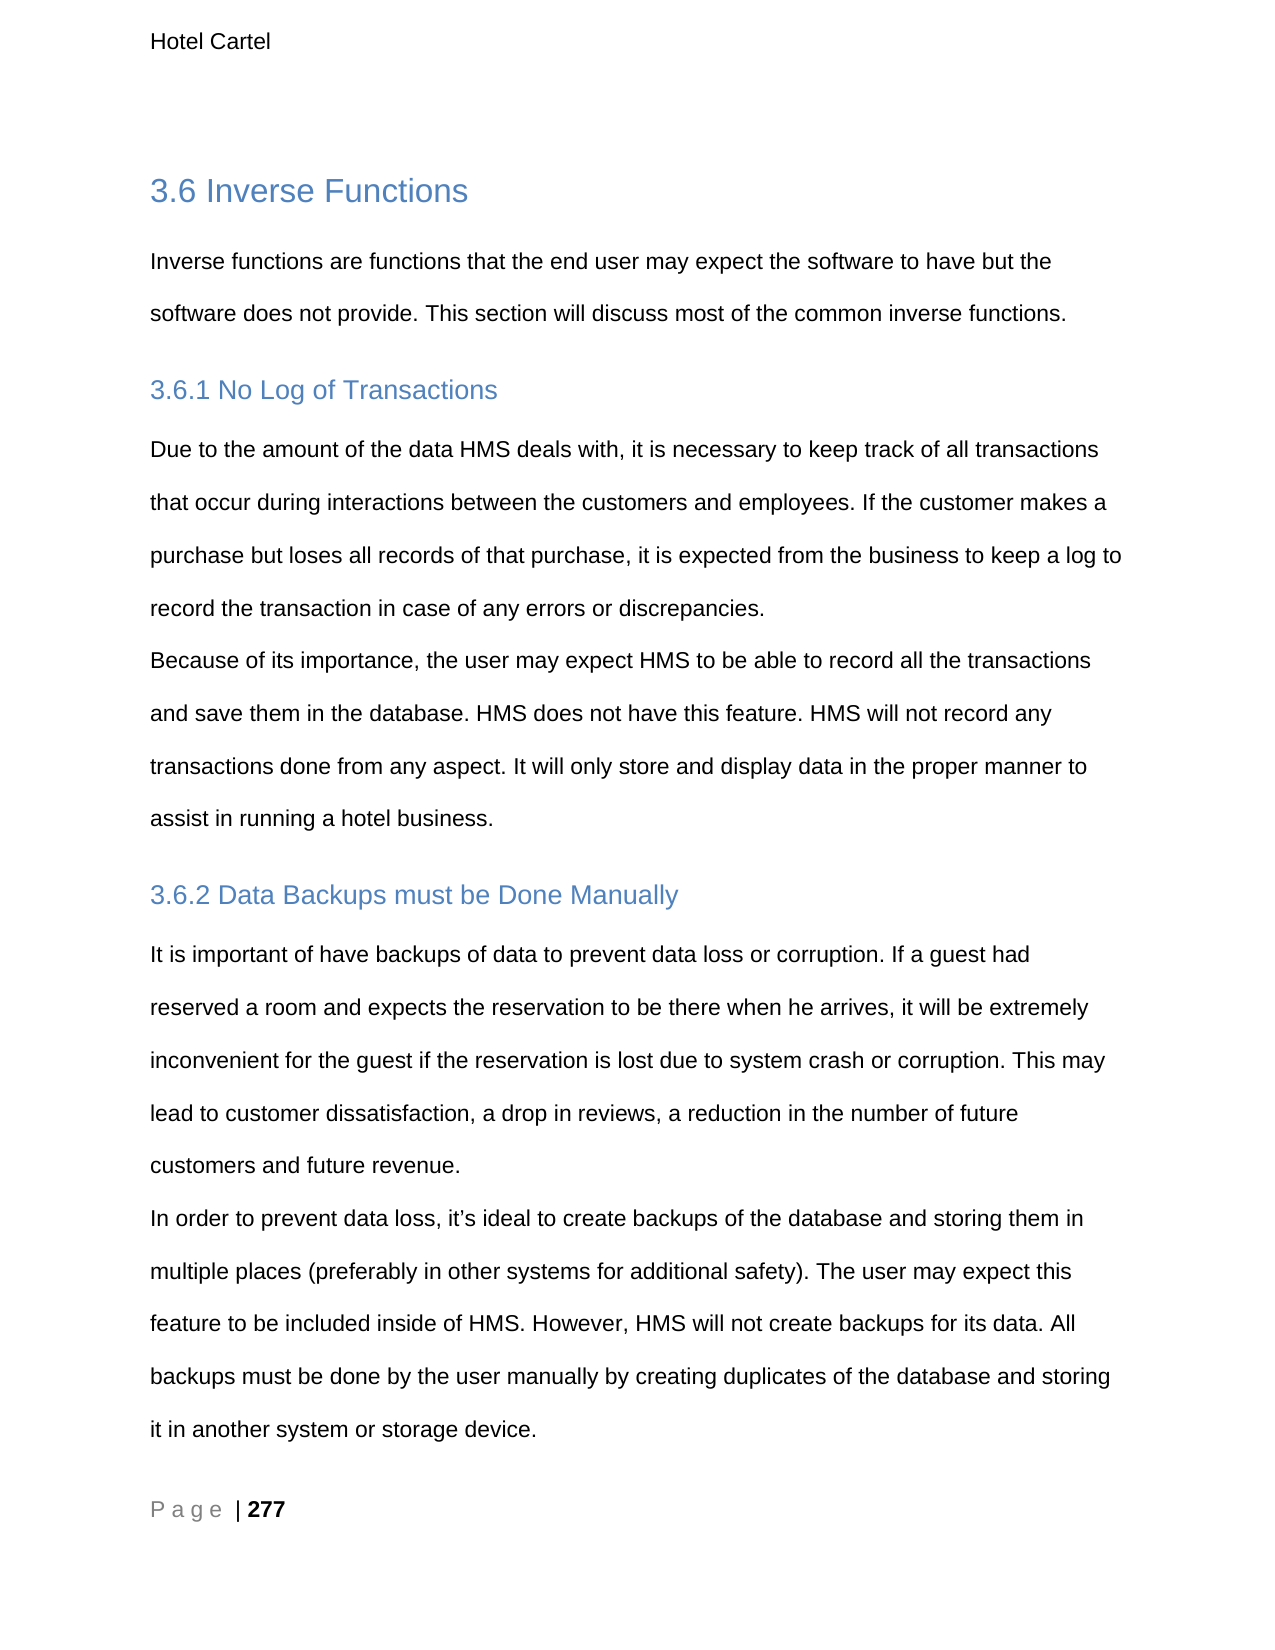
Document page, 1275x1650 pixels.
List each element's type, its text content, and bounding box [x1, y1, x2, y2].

text Because of its importance, the user may expect HMS to be able to record all the transactions and save them in the database. HMS does not have this feature. HMS will not record any transactions done from any aspect. It will only store and display data in the proper manner to assist in running a hotel business. [150, 647, 1125, 832]
text In order to prevent data loss, it’s ideal to create backups of the database and storing them in multiple places (preferably in other systems for additional safety). The user may expect this feature to be included inside of HMS. However, HMS will not create backups for its data. All backups must be done by the user manually by creating duplicates of the database and storing it in another system or storage device. [150, 1205, 1125, 1442]
subtitle 3.6.2 Data Backups must be Done Manually [150, 879, 1125, 910]
text Due to the amount of the data HMS deals with, it is necessary to keep track of all transactions that occur during interactions between the customers and employees. If the customer makes a purchase but loses all records of that purchase, it is expected from the business to keep a log to record the transaction in case of any errors or discrepancies. [150, 436, 1125, 621]
subtitle 3.6 Inverse Functions [150, 171, 1125, 209]
text Inverse functions are functions that the end user may expect the software to have but the software does not provide. This section will discuss most of the common inverse functions. [150, 248, 1125, 327]
subtitle 3.6.1 No Log of Transactions [150, 374, 1125, 405]
text It is important of have backups of data to prevent data loss or corruption. If a guest had reserved a room and expects the reservation to be there when he arrives, it will be extremely inconvenient for the guest if the reservation is lost due to system crash or corruption. This may lead to customer dissatisfaction, a drop in reviews, a reduction in the number of future customers and future revenue. [150, 941, 1125, 1179]
